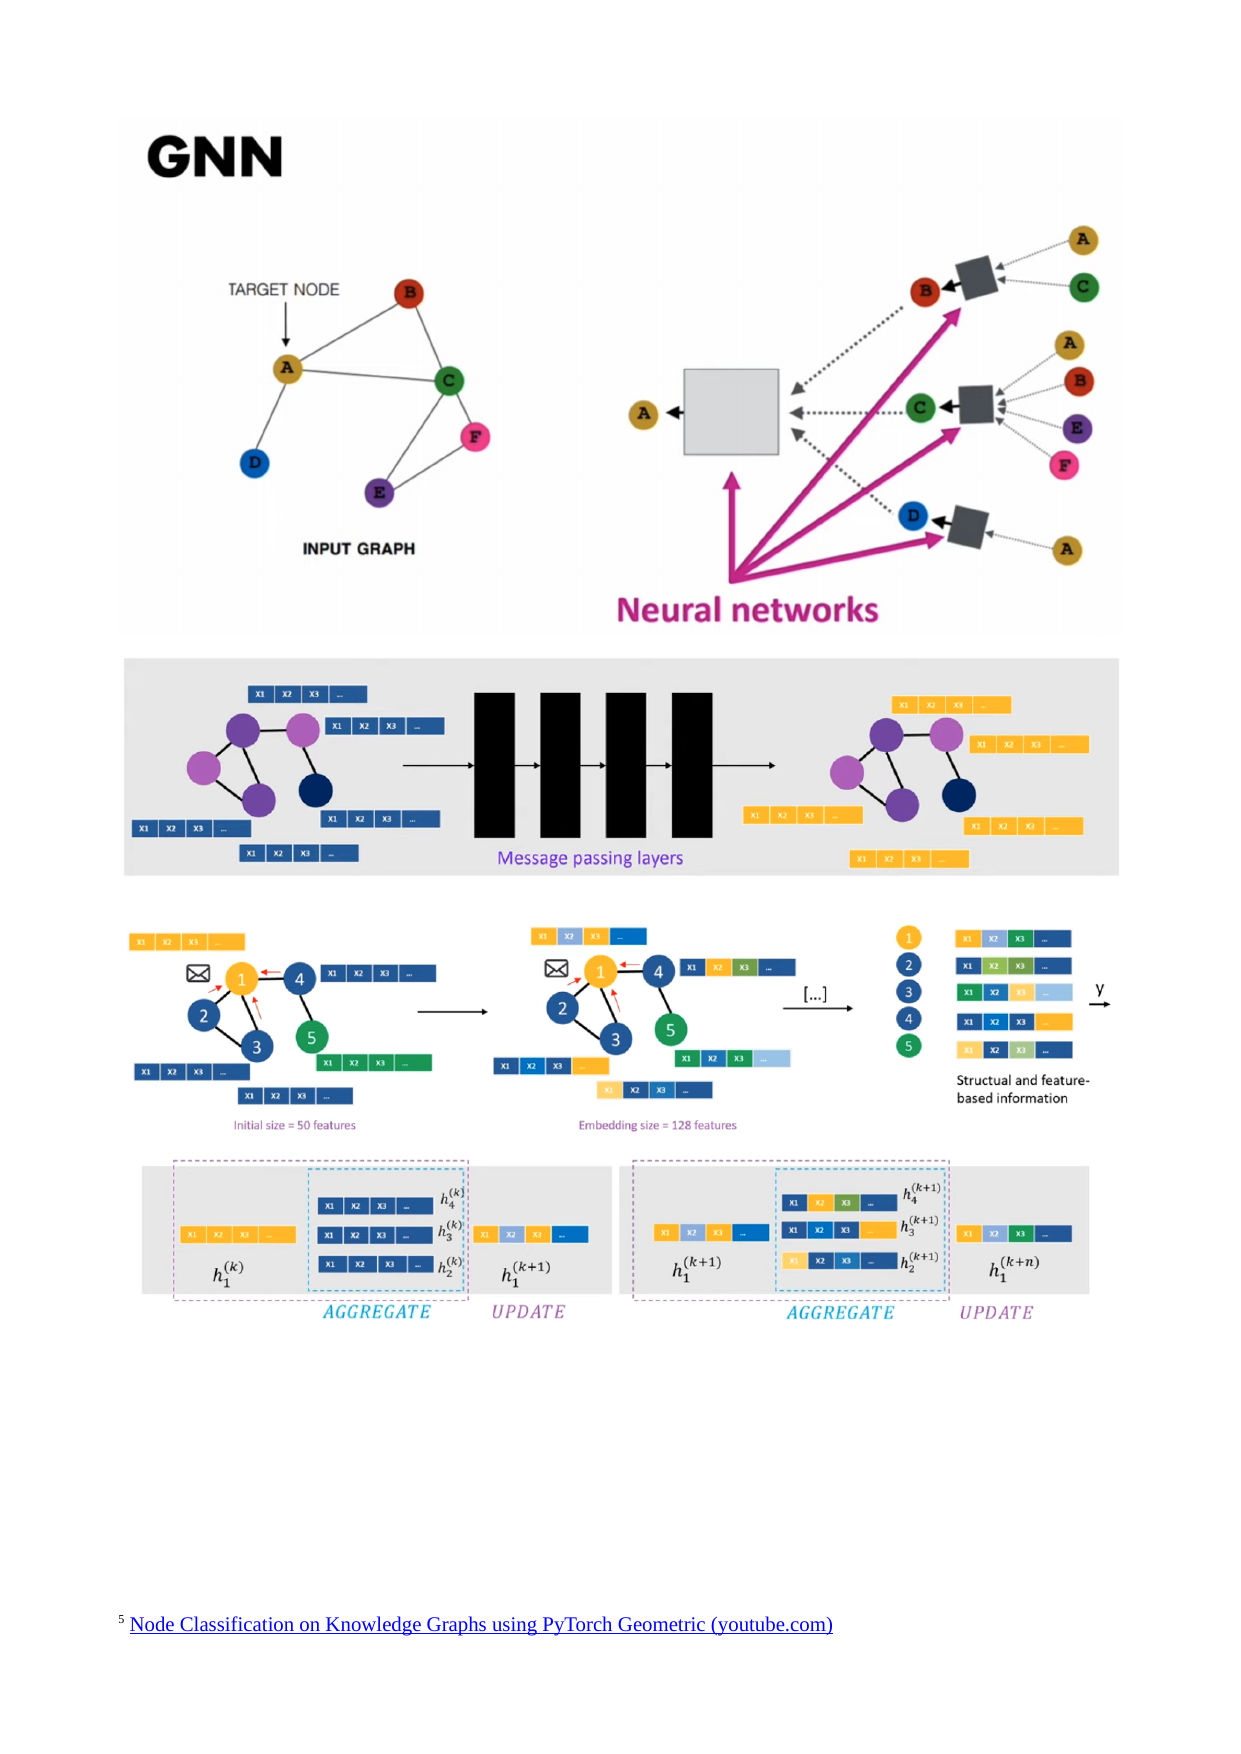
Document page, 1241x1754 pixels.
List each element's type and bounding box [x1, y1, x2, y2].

picture [118, 655, 1122, 879]
picture [118, 894, 1122, 1324]
picture [118, 118, 1122, 635]
